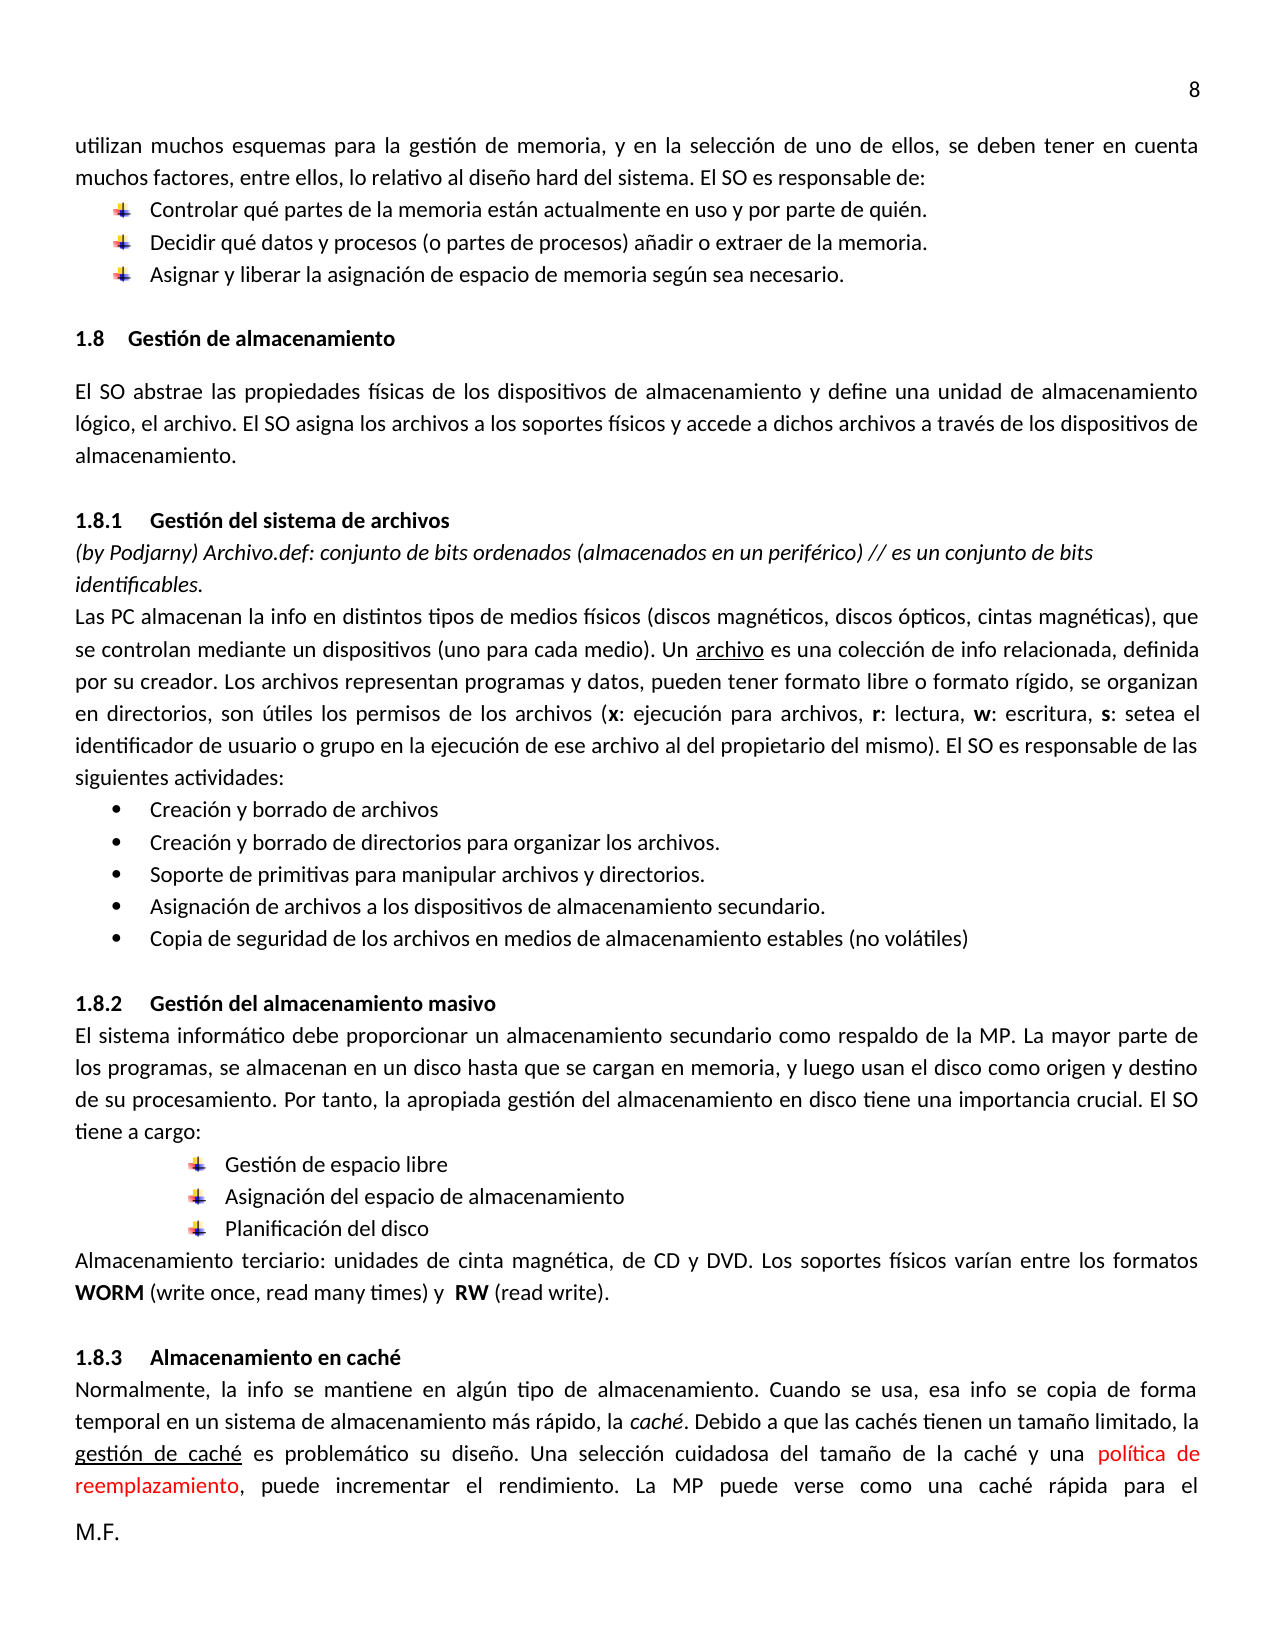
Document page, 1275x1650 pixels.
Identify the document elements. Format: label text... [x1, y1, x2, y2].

list Asignación del espacio de almacenamiento [187, 1182, 1200, 1210]
list Soporte de primitivas para manipular archivos y directorios. [112, 860, 1200, 888]
picture [188, 1219, 206, 1237]
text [75, 131, 1200, 191]
list Decidir qué datos y procesos (o partes de procesos) añadir o extraer de la memoria. [112, 228, 1200, 256]
list Controlar qué partes de la memoria están actualmente en uso y por parte de quién. [112, 195, 1200, 223]
text El sistema informático debe proporcionar un almacenamiento secundario como respaldo de la MP. La mayor parte de los programas, se almacenan en un disco hasta que se cargan en memoria, y luego usan el disco como origen y destino de su procesamiento. Por tanto, la apropiada gestión del almacenamiento en disco tiene una importancia crucial. El SO tiene a cargo: [75, 1021, 1200, 1146]
list Almacenamiento en caché [75, 1343, 1200, 1371]
list Creación y borrado de archivos [112, 796, 1200, 824]
text Almacenamiento terciario: unidades de cinta magnética, de CD y DVD. Los soportes físicos varían entre los formatos WORM (write once, read many times) y RW (read write). [75, 1246, 1200, 1306]
list Planificación del disco [187, 1214, 1200, 1242]
list Asignar y liberar la asignación de espacio de memoria según sea necesario. [112, 260, 1200, 288]
list Copia de seguridad de los archivos en medios de almacenamiento estables (no volátiles) [112, 924, 1200, 952]
text (by Podjarny) Archivo.def: conjunto de bits ordenados (almacenados en un periférico) // es un conjunto de bits identificables. [75, 538, 1200, 598]
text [75, 1375, 1200, 1499]
list Creación y borrado de directorios para organizar los archivos. [112, 828, 1200, 856]
text Las PC almacenan la info en distintos tipos de medios físicos (discos magnéticos, discos ópticos, cintas magnéticas), que se controlan mediante un dispositivos (uno para cada medio). Un archivo es una colección de info relacionada, definida por su creador. Los archivos representan programas y datos, pueden tener formato libre o formato rígido, se organizan en directorios, son útiles los permisos de los archivos (x: ejecución para archivos, r: lectura, w: escritura, s: setea el identificador de usuario o grupo en la ejecución de ese archivo al del propietario del mismo). El SO es responsable de las siguientes actividades: [75, 602, 1200, 791]
picture [113, 265, 131, 282]
list Gestión de espacio libre [187, 1150, 1200, 1178]
list Gestión del almacenamiento masivo [75, 989, 1200, 1017]
list Gestión del sistema de archivos [75, 506, 1200, 534]
list Asignación de archivos a los dispositivos de almacenamiento secundario. [112, 892, 1200, 920]
text El SO abstrae las propiedades físicas de los dispositivos de almacenamiento y define una unidad de almacenamiento lógico, el archivo. El SO asigna los archivos a los soportes físicos y accede a dichos archivos a través de los dispositivos de almacenamiento. [75, 377, 1200, 469]
picture [113, 233, 131, 250]
picture [188, 1155, 206, 1172]
picture [113, 201, 131, 218]
picture [188, 1187, 206, 1205]
list Gestión de almacenamiento [75, 324, 1200, 352]
